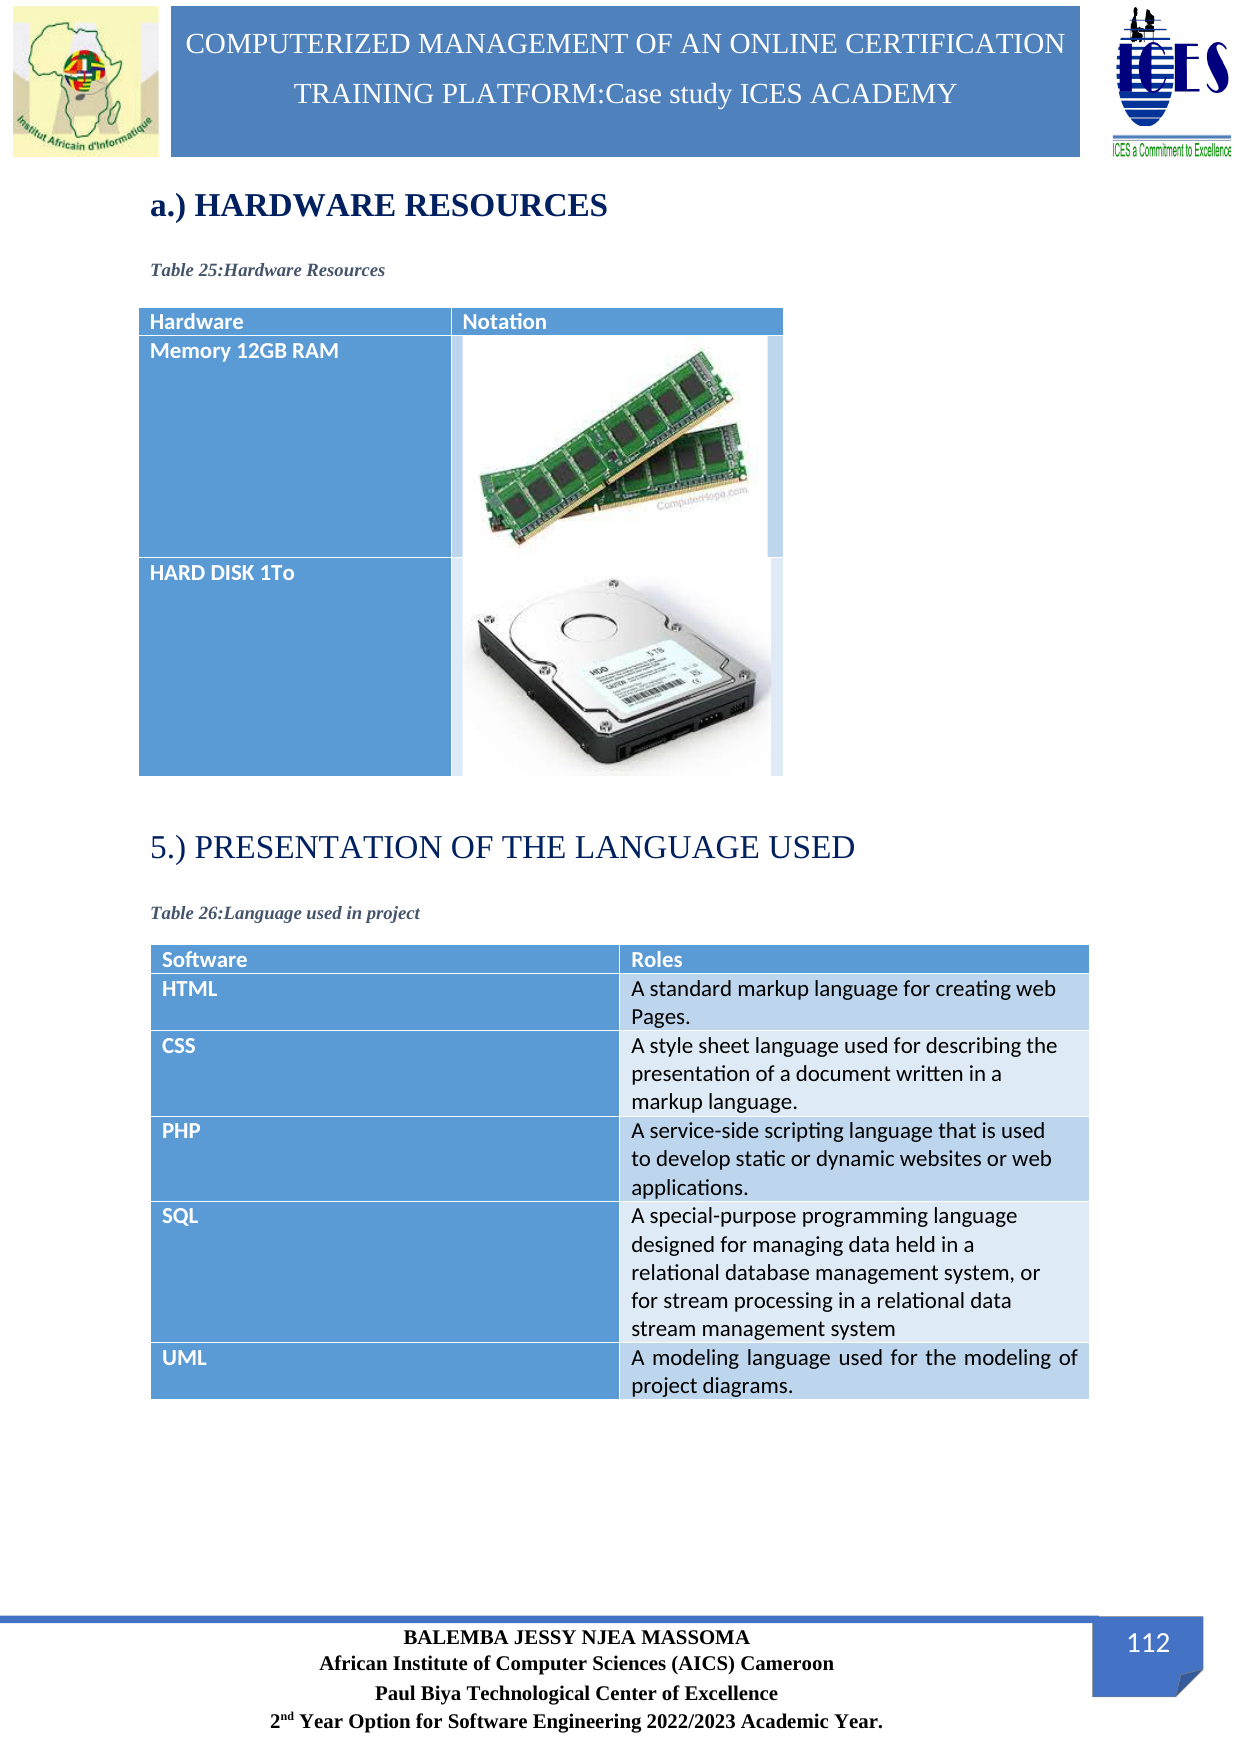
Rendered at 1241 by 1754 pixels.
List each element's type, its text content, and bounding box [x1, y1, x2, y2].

picture [1112, 6, 1232, 157]
table_cell PHP [151, 1117, 619, 1201]
table_cell A modeling language used for the modeling of project diagrams. [620, 1343, 1089, 1399]
picture [462, 336, 768, 557]
table_cell [768, 336, 783, 557]
text a.) HARDWARE RESOURCES [150, 185, 1090, 223]
table_cell CSS [151, 1031, 619, 1116]
table_cell A service-side scripting language that is used to develop static or dynamic websites or web applications. [620, 1117, 1089, 1201]
table_cell A standard markup language for creating web Pages. [620, 974, 1089, 1030]
table_cell [452, 558, 462, 776]
table_cell Memory 12GB RAM [139, 336, 451, 557]
table_cell UML [151, 1343, 619, 1399]
table_cell HTML [151, 974, 619, 1030]
table_cell A style sheet language used for describing the presentation of a document written in a markup language. [620, 1031, 1089, 1116]
table_header Hardware [139, 308, 451, 335]
picture [462, 558, 772, 776]
table_header Notation [452, 308, 783, 335]
table_cell A special-purpose programming language designed for managing data held in a relational database management system, or for stream processing in a relational data stream management system [620, 1202, 1089, 1342]
text 5.) PRESENTATION OF THE LANGUAGE USED [150, 828, 1090, 866]
table_header Software [151, 945, 619, 973]
table_cell [772, 558, 783, 776]
table_header Roles [620, 945, 1089, 973]
table_cell [452, 336, 462, 557]
table_cell HARD DISK 1To [139, 558, 451, 776]
table_cell SQL [151, 1202, 619, 1342]
picture [13, 6, 159, 157]
